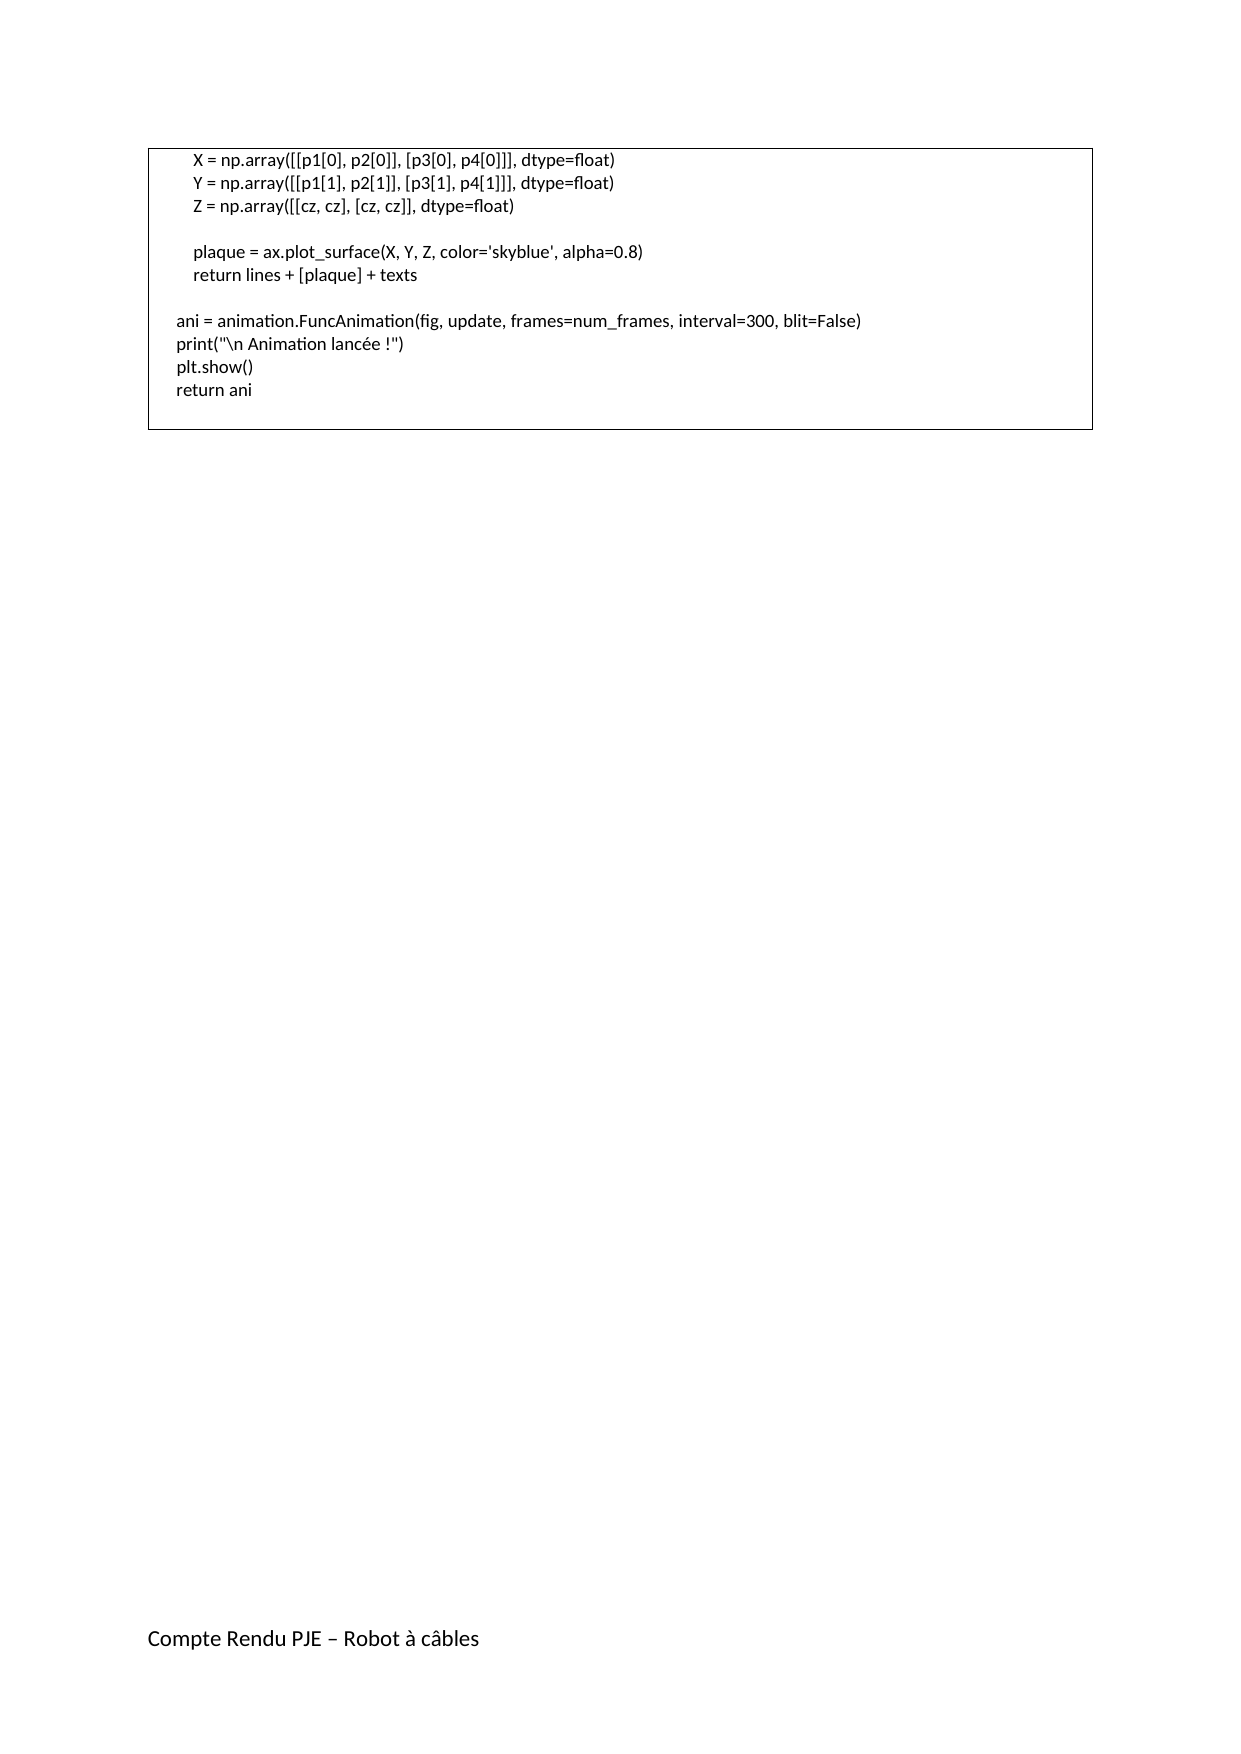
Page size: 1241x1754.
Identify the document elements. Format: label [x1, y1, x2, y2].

table_header [149, 149, 1092, 429]
